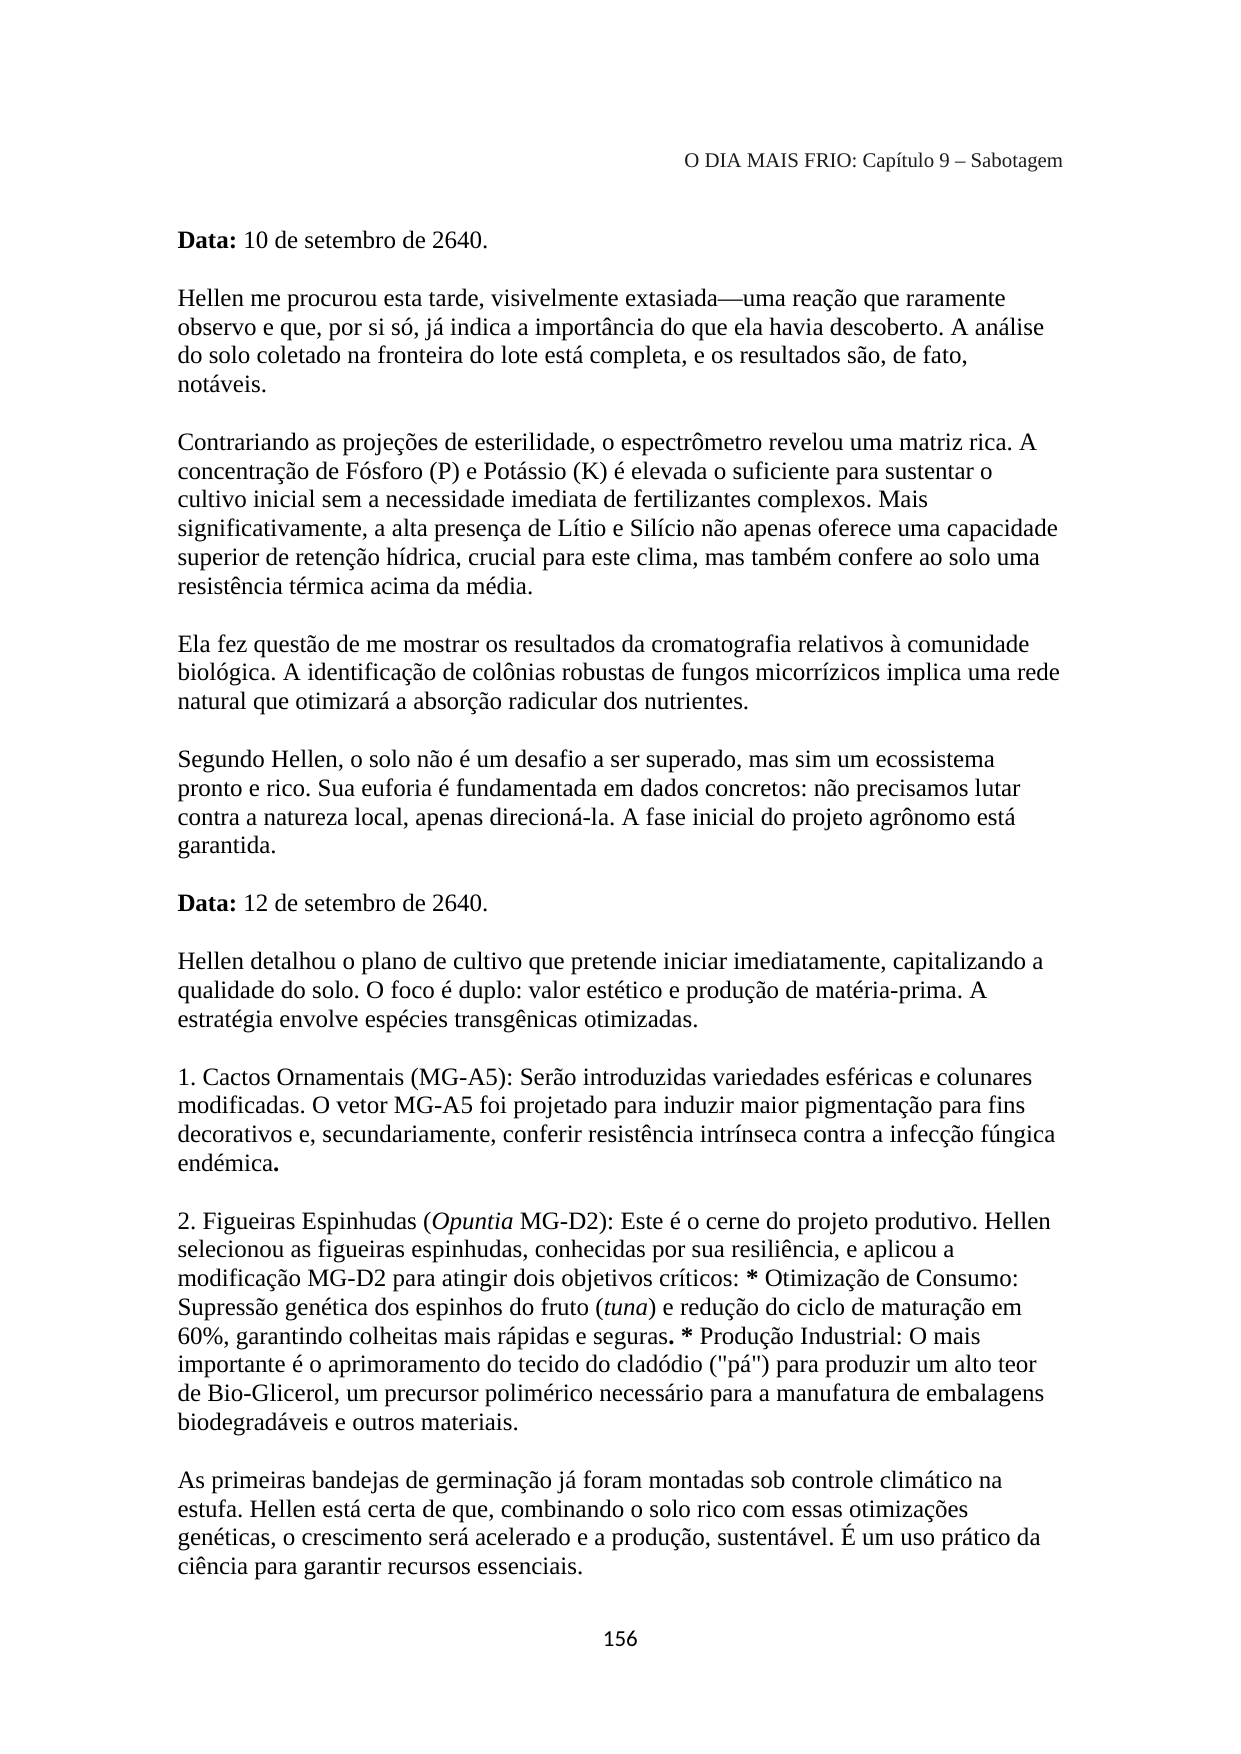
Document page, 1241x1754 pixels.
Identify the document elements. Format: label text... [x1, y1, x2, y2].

text 1. Cactos Ornamentais (MG-A5): Serão introduzidas variedades esféricas e colunares modificadas. O vetor MG-A5 foi projetado para induzir maior pigmentação para fins decorativos e, secundariamente, conferir resistência intrínseca contra a infecção fúngica endémica. [177, 1062, 1063, 1177]
text Hellen detalhou o plano de cultivo que pretende iniciar imediatamente, capitalizando a qualidade do solo. O foco é duplo: valor estético e produção de matéria-prima. A estratégia envolve espécies transgênicas otimizadas. [177, 946, 1063, 1032]
text 2. Figueiras Espinhudas (Opuntia MG-D2): Este é o cerne do projeto produtivo. Hellen selecionou as figueiras espinhudas, conhecidas por sua resiliência, e aplicou a modificação MG-D2 para atingir dois objetivos críticos: * Otimização de Consumo: Supressão genética dos espinhos do fruto (tuna) e redução do ciclo de maturação em 60%, garantindo colheitas mais rápidas e seguras. * Produção Industrial: O mais importante é o aprimoramento do tecido do cladódio ("pá") para produzir um alto teor de Bio-Glicerol, um precursor polimérico necessário para a manufatura de embalagens biodegradáveis e outros materiais. [177, 1206, 1063, 1436]
text Segundo Hellen, o solo não é um desafio a ser superado, mas sim um ecossistema pronto e rico. Sua euforia é fundamentada em dados concretos: não precisamos lutar contra a natureza local, apenas direcioná-la. A fase inicial do projeto agrônomo está garantida. [177, 744, 1063, 859]
text Data: 10 de setembro de 2640. [177, 225, 1063, 254]
text As primeiras bandejas de germinação já foram montadas sob controle climático na estufa. Hellen está certa de que, combinando o solo rico com essas otimizações genéticas, o crescimento será acelerado e a produção, sustentável. É um uso prático da ciência para garantir recursos essenciais. [177, 1465, 1063, 1580]
text Contrariando as projeções de esterilidade, o espectrômetro revelou uma matriz rica. A concentração de Fósforo (P) e Potássio (K) é elevada o suficiente para sustentar o cultivo inicial sem a necessidade imediata de fertilizantes complexos. Mais significativamente, a alta presença de Lítio e Silício não apenas oferece uma capacidade superior de retenção hídrica, crucial para este clima, mas também confere ao solo uma resistência térmica acima da média. [177, 427, 1063, 599]
text Hellen me procurou esta tarde, visivelmente extasiada—uma reação que raramente observo e que, por si só, já indica a importância do que ela havia descoberto. A análise do solo coletado na fronteira do lote está completa, e os resultados são, de fato, notáveis. [177, 283, 1063, 398]
text Ela fez questão de me mostrar os resultados da cromatografia relativos à comunidade biológica. A identificação de colônias robustas de fungos micorrízicos implica uma rede natural que otimizará a absorção radicular dos nutrientes. [177, 629, 1063, 715]
text Data: 12 de setembro de 2640. [177, 888, 1063, 917]
text O DIA MAIS FRIO: Capítulo 9 – Sabotagem [177, 148, 1063, 172]
